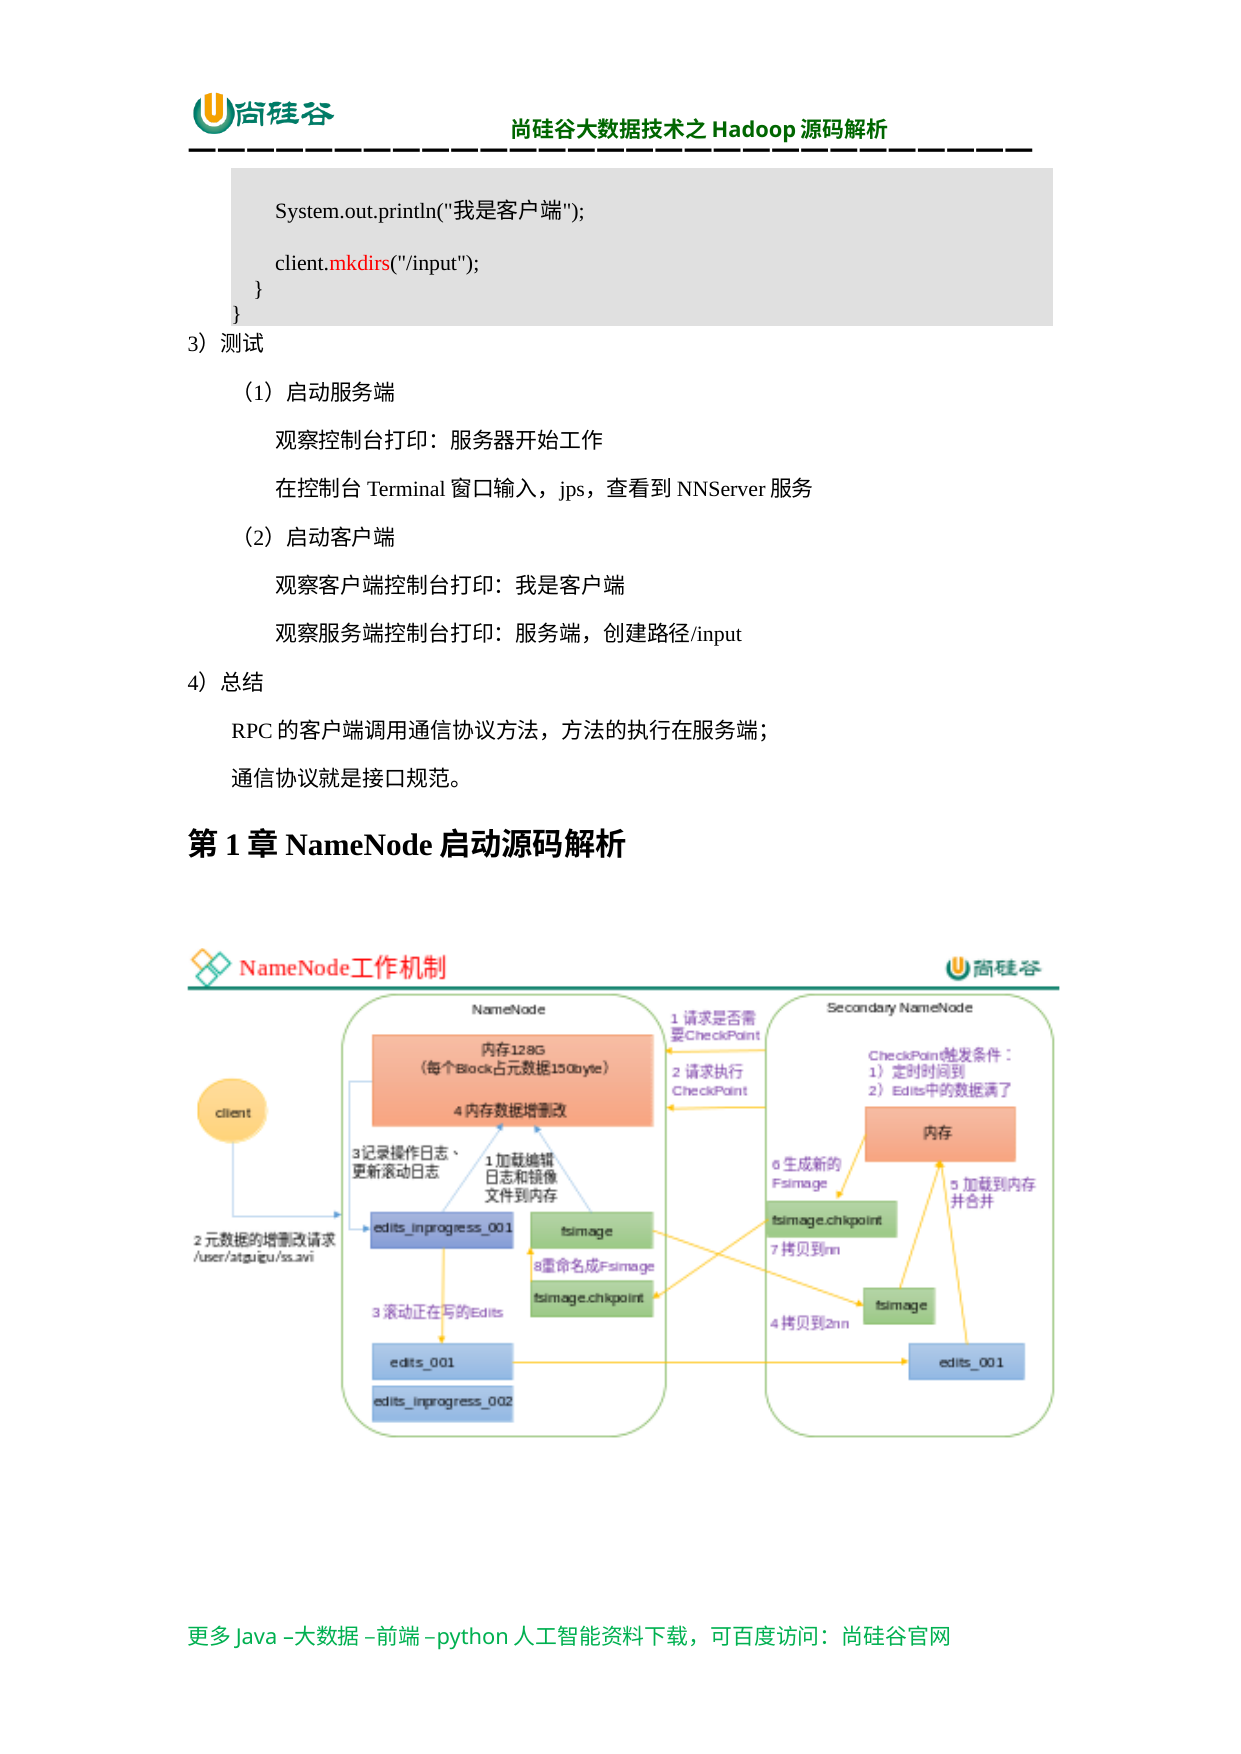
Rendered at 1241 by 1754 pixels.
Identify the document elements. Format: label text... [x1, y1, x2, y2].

text 通信协议就是接口规范。 [187, 761, 1053, 793]
text client.mkdirs("/input"); } } [231, 225, 1053, 326]
text 4）总结 [187, 664, 1053, 697]
text 观察控制台打印：服务器开始工作 [231, 423, 1053, 455]
text （2）启动客户端 [187, 519, 1053, 552]
text 3）测试 [187, 326, 1053, 358]
picture [187, 88, 338, 138]
text （1）启动服务端 [187, 374, 1053, 407]
text 在控制台Terminal窗口输入，jps，查看到NNServer服务 [231, 471, 1053, 503]
text 观察客户端控制台打印：我是客户端 [187, 568, 1053, 600]
text 观察服务端控制台打印：服务端，创建路径/input [187, 616, 1053, 648]
text RPC的客户端调用通信协议方法，方法的执行在服务端； [187, 713, 1053, 745]
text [231, 168, 1053, 225]
subtitle 第1章 NameNode启动源码解析 [187, 809, 1053, 874]
